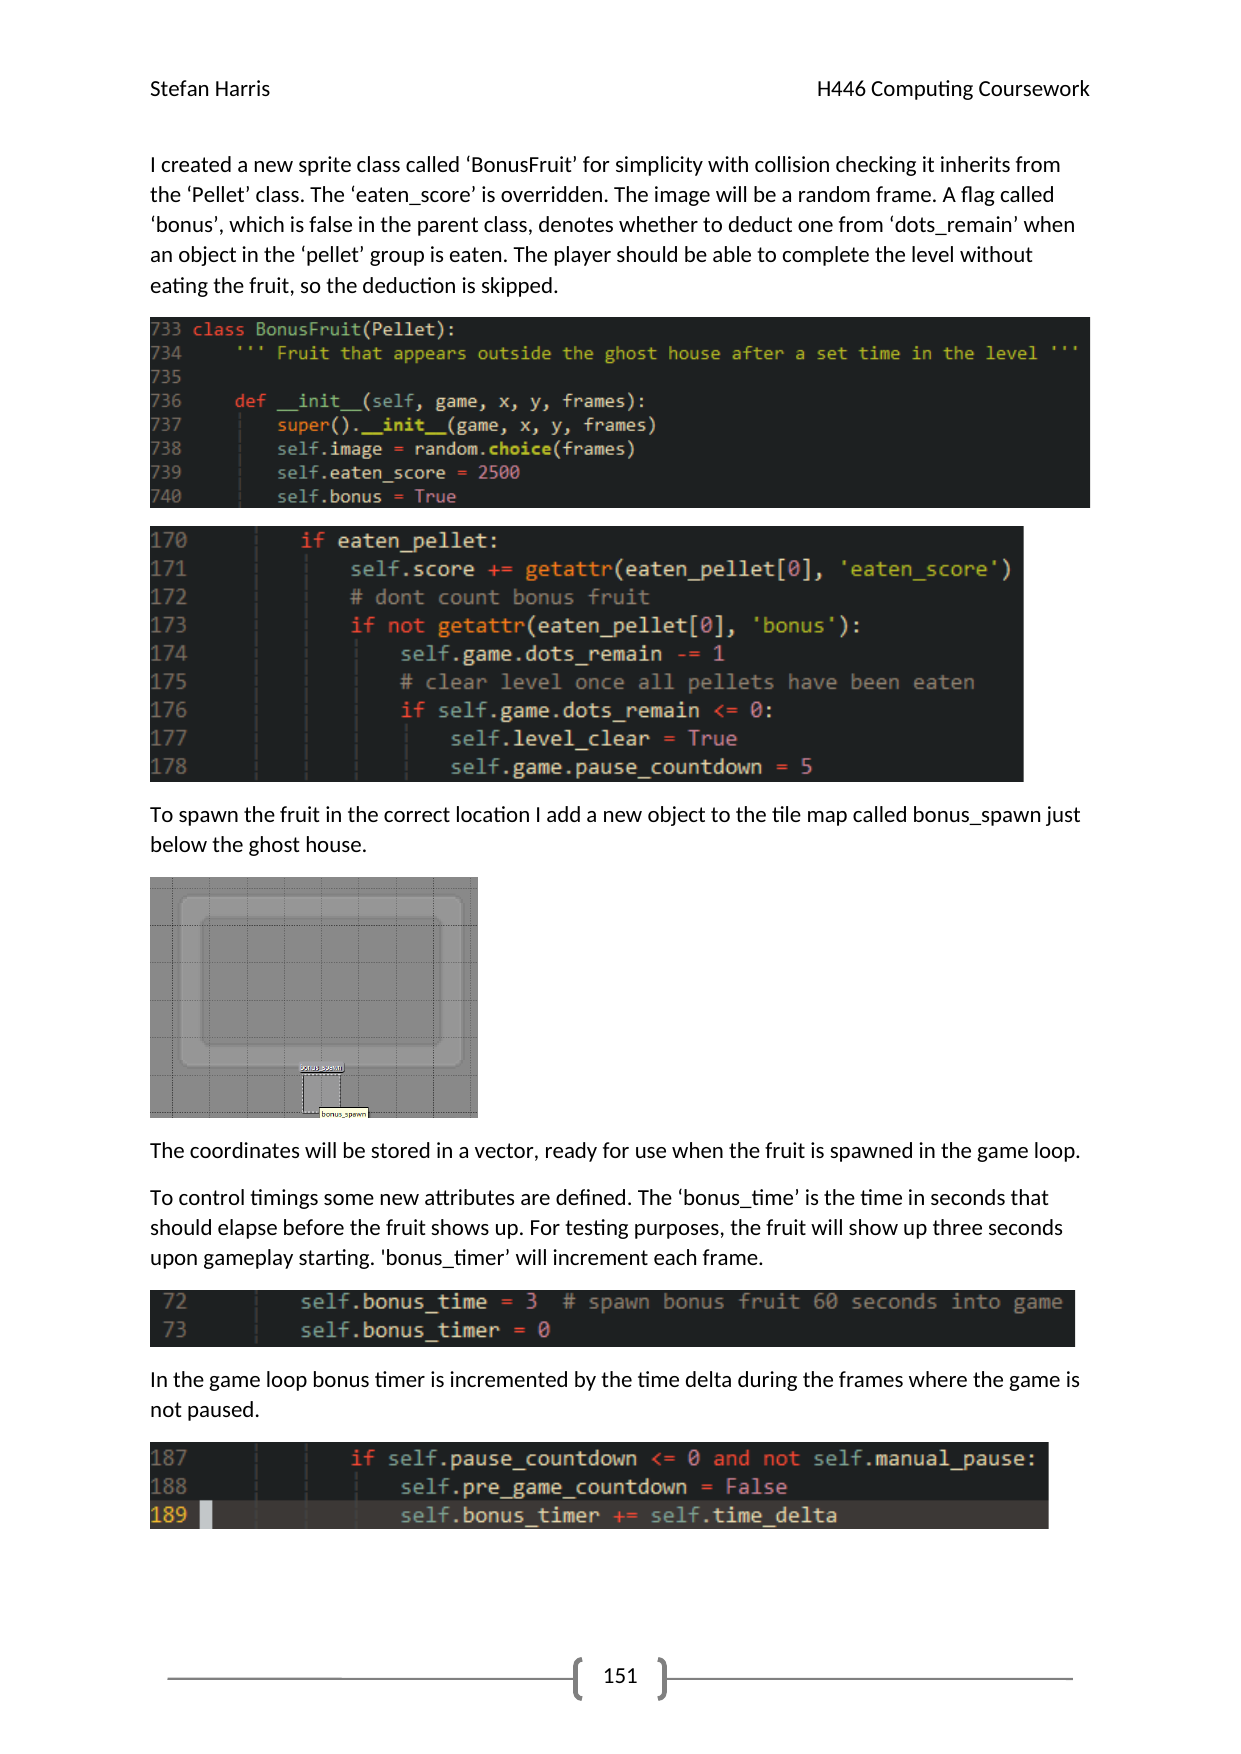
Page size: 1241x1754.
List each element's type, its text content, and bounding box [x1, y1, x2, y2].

picture [150, 1290, 1076, 1347]
picture [150, 317, 1091, 508]
text I created a new sprite class called ‘BonusFruit’ for simplicity with collision checking it inherits from the ‘Pellet’ class. The ‘eaten_score’ is overridden. The image will be a random frame. A flag called ‘bonus’, which is false in the parent class, denotes whether to deduct one from ‘dots_remain’ when an object in the ‘pellet’ group is eaten. The player should be able to complete the level without eating the fruit, so the deduction is skipped. [150, 150, 1090, 299]
text In the game loop bonus timer is incremented by the time delta during the frames where the game is not paused. [150, 1365, 1090, 1424]
text The coordinates will be stored in a vector, ready for use when the fruit is spawned in the game loop. [150, 1136, 1090, 1164]
text To spawn the fruit in the correct location I add a new object to the tile map called bonus_spawn just below the ghost house. [150, 800, 1090, 858]
text To control timings some new attributes are defined. The ‘bonus_time’ is the time in seconds that should elapse before the fruit shows up. For testing purposes, the fruit will show up three seconds upon gameplay starting. 'bonus_timer’ will increment each frame. [150, 1183, 1090, 1271]
picture [150, 1442, 1049, 1529]
picture [150, 526, 1024, 782]
picture [150, 877, 478, 1118]
